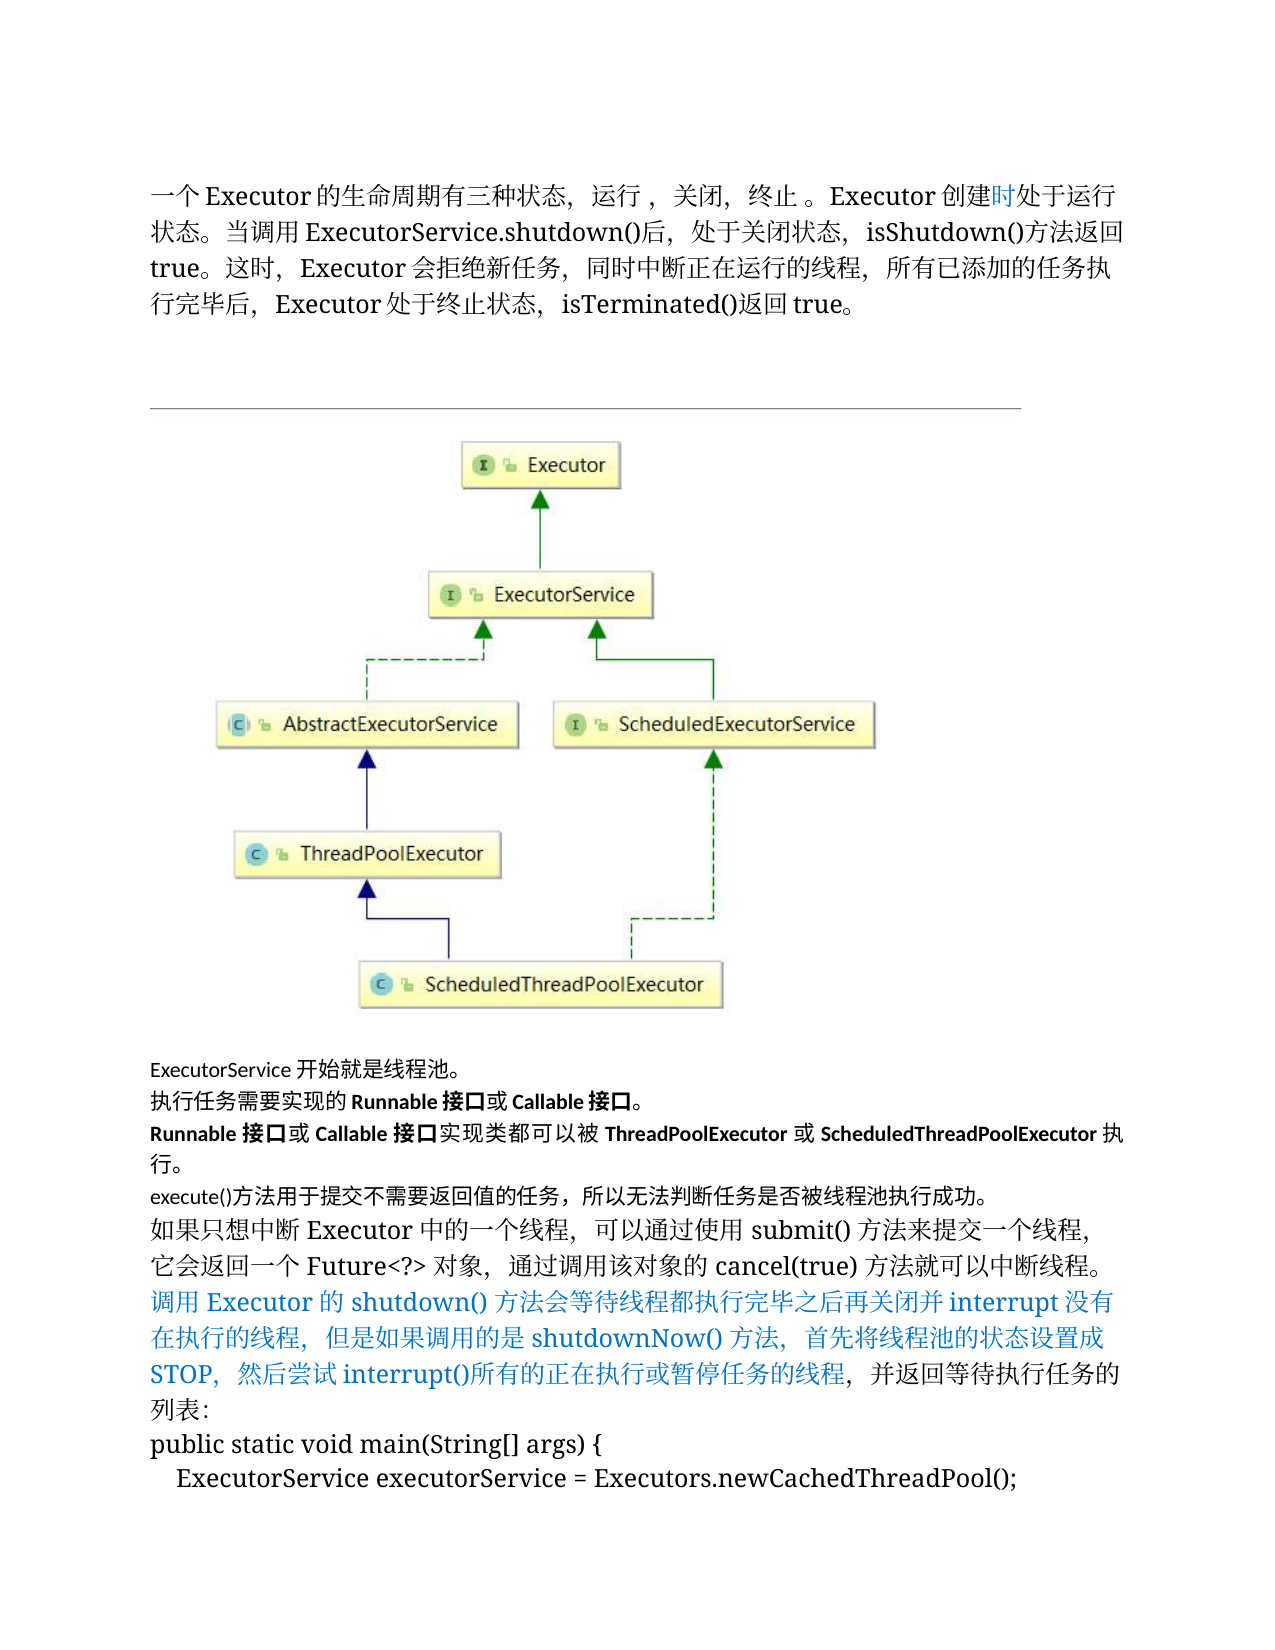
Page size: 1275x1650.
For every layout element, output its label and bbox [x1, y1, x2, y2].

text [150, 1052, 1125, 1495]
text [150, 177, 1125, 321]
picture [150, 408, 1022, 1053]
